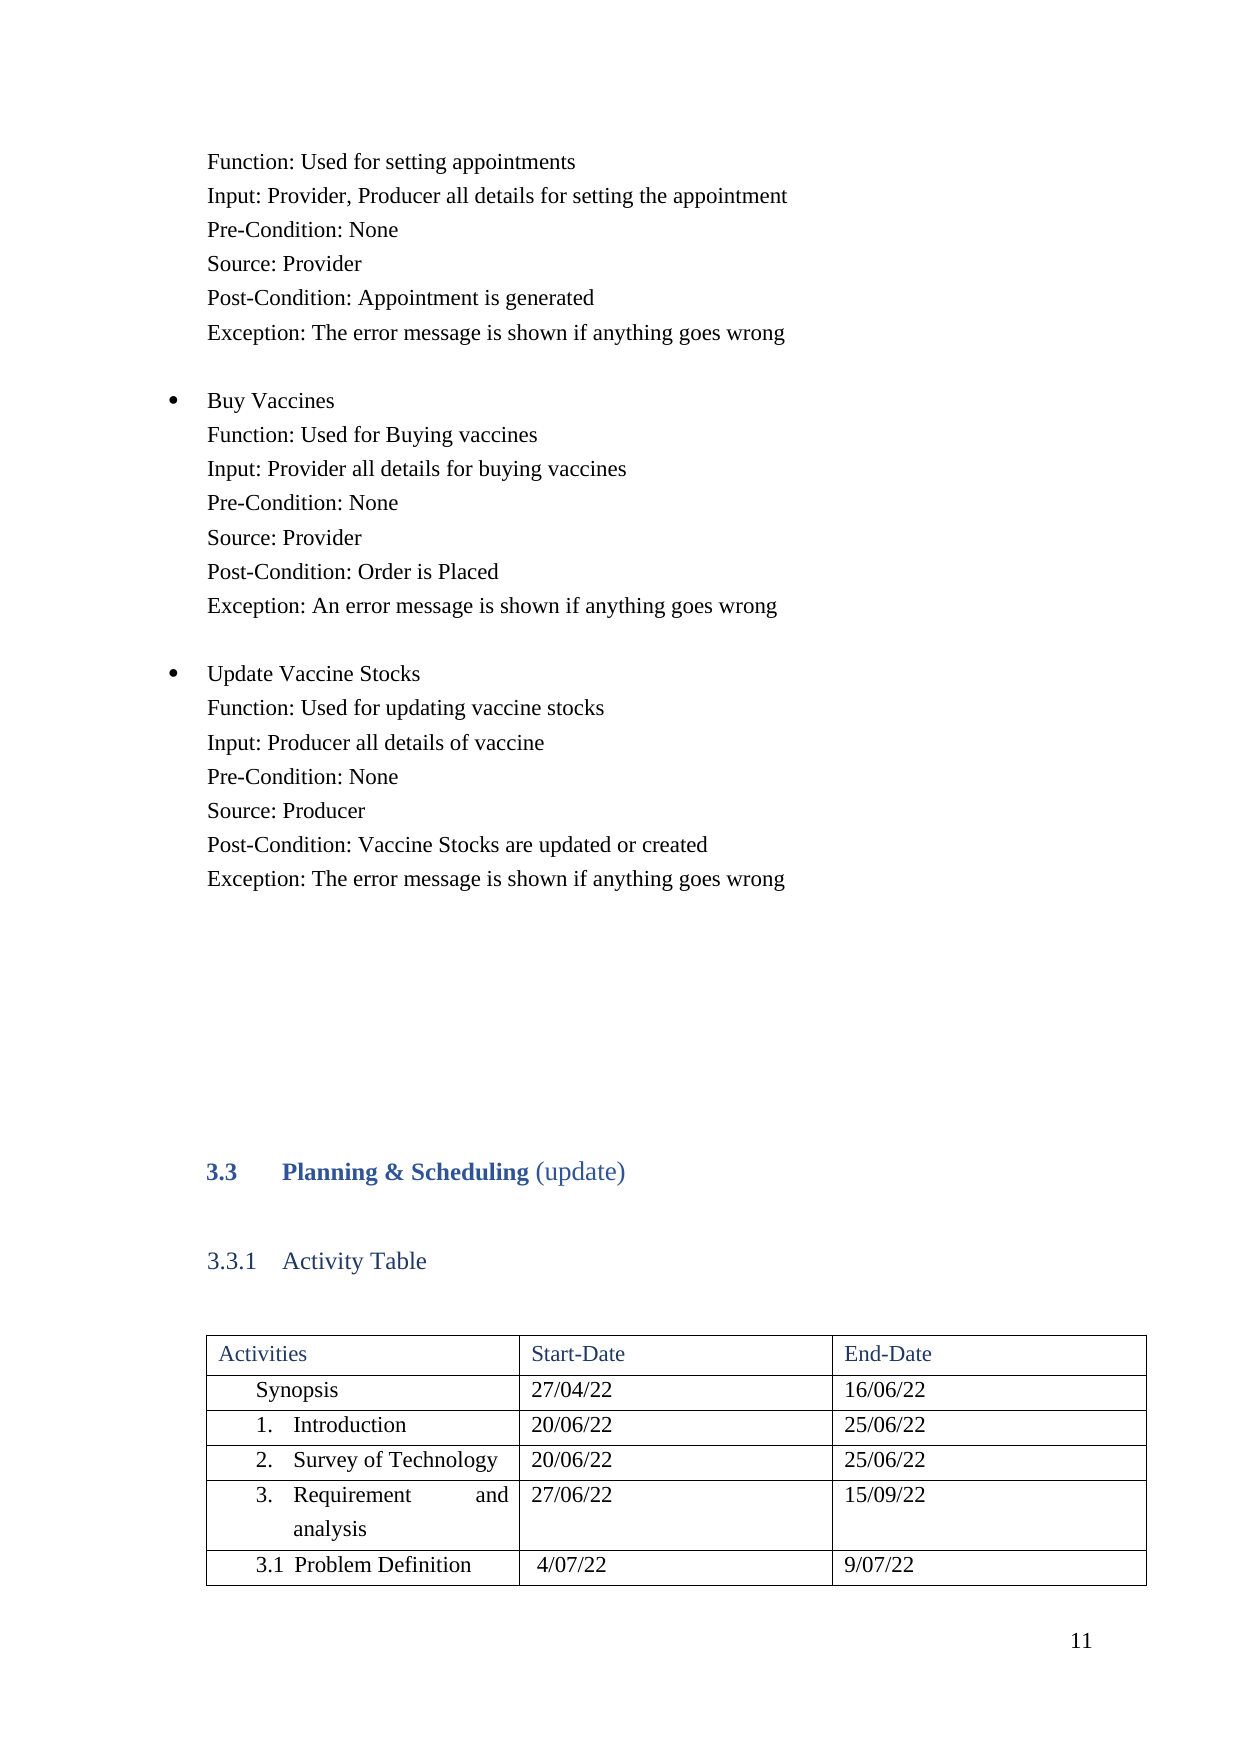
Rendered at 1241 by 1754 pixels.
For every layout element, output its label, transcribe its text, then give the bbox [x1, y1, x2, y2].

list Update Vaccine Stocks [169, 660, 1092, 687]
table_cell Survey of Technology [207, 1446, 519, 1480]
table_cell Problem Definition [207, 1551, 519, 1585]
list Exception: The error message is shown if anything goes wrong [207, 318, 1092, 345]
table_cell Requirement and analysis [207, 1481, 519, 1550]
list Input: Provider, Producer all details for setting the appointment [207, 182, 1092, 208]
list Function: Used for setting appointments [207, 148, 1092, 174]
table_header Start-Date [520, 1336, 832, 1375]
table_cell 9/07/22 [833, 1551, 1146, 1585]
list Pre-Condition: None [207, 216, 1092, 242]
table_cell 25/06/22 [833, 1411, 1146, 1445]
list Source: Provider [207, 523, 1092, 550]
list Source: Producer [207, 797, 1092, 823]
subtitle Activity Table [207, 1246, 1092, 1275]
table_cell 4/07/22 [520, 1551, 832, 1585]
subtitle Planning & Scheduling (update) [206, 1155, 1092, 1186]
list Exception: An error message is shown if anything goes wrong [207, 592, 1092, 618]
table_cell 15/09/22 [833, 1481, 1146, 1550]
list Input: Provider all details for buying vaccines [207, 455, 1092, 482]
table_cell 20/06/22 [520, 1411, 832, 1445]
list Post-Condition: Appointment is generated [207, 284, 1092, 311]
list Source: Provider [207, 250, 1092, 277]
table_cell 27/04/22 [520, 1376, 832, 1410]
list Buy Vaccines [169, 387, 1092, 413]
list Post-Condition: Order is Placed [207, 558, 1092, 584]
list Pre-Condition: None [207, 489, 1092, 516]
table_cell 25/06/22 [833, 1446, 1146, 1480]
table_header Activities [207, 1336, 519, 1375]
table_cell Synopsis [207, 1376, 519, 1410]
list Exception: The error message is shown if anything goes wrong [207, 865, 1092, 892]
list Post-Condition: Vaccine Stocks are updated or created [207, 831, 1092, 857]
list Function: Used for Buying vaccines [207, 421, 1092, 447]
table_header End-Date [833, 1336, 1146, 1375]
table_cell 16/06/22 [833, 1376, 1146, 1410]
table_cell 20/06/22 [520, 1446, 832, 1480]
table_cell 27/06/22 [520, 1481, 832, 1550]
list Pre-Condition: None [207, 763, 1092, 789]
list Input: Producer all details of vaccine [207, 728, 1092, 755]
list Function: Used for updating vaccine stocks [207, 694, 1092, 721]
table_cell Introduction [207, 1411, 519, 1445]
